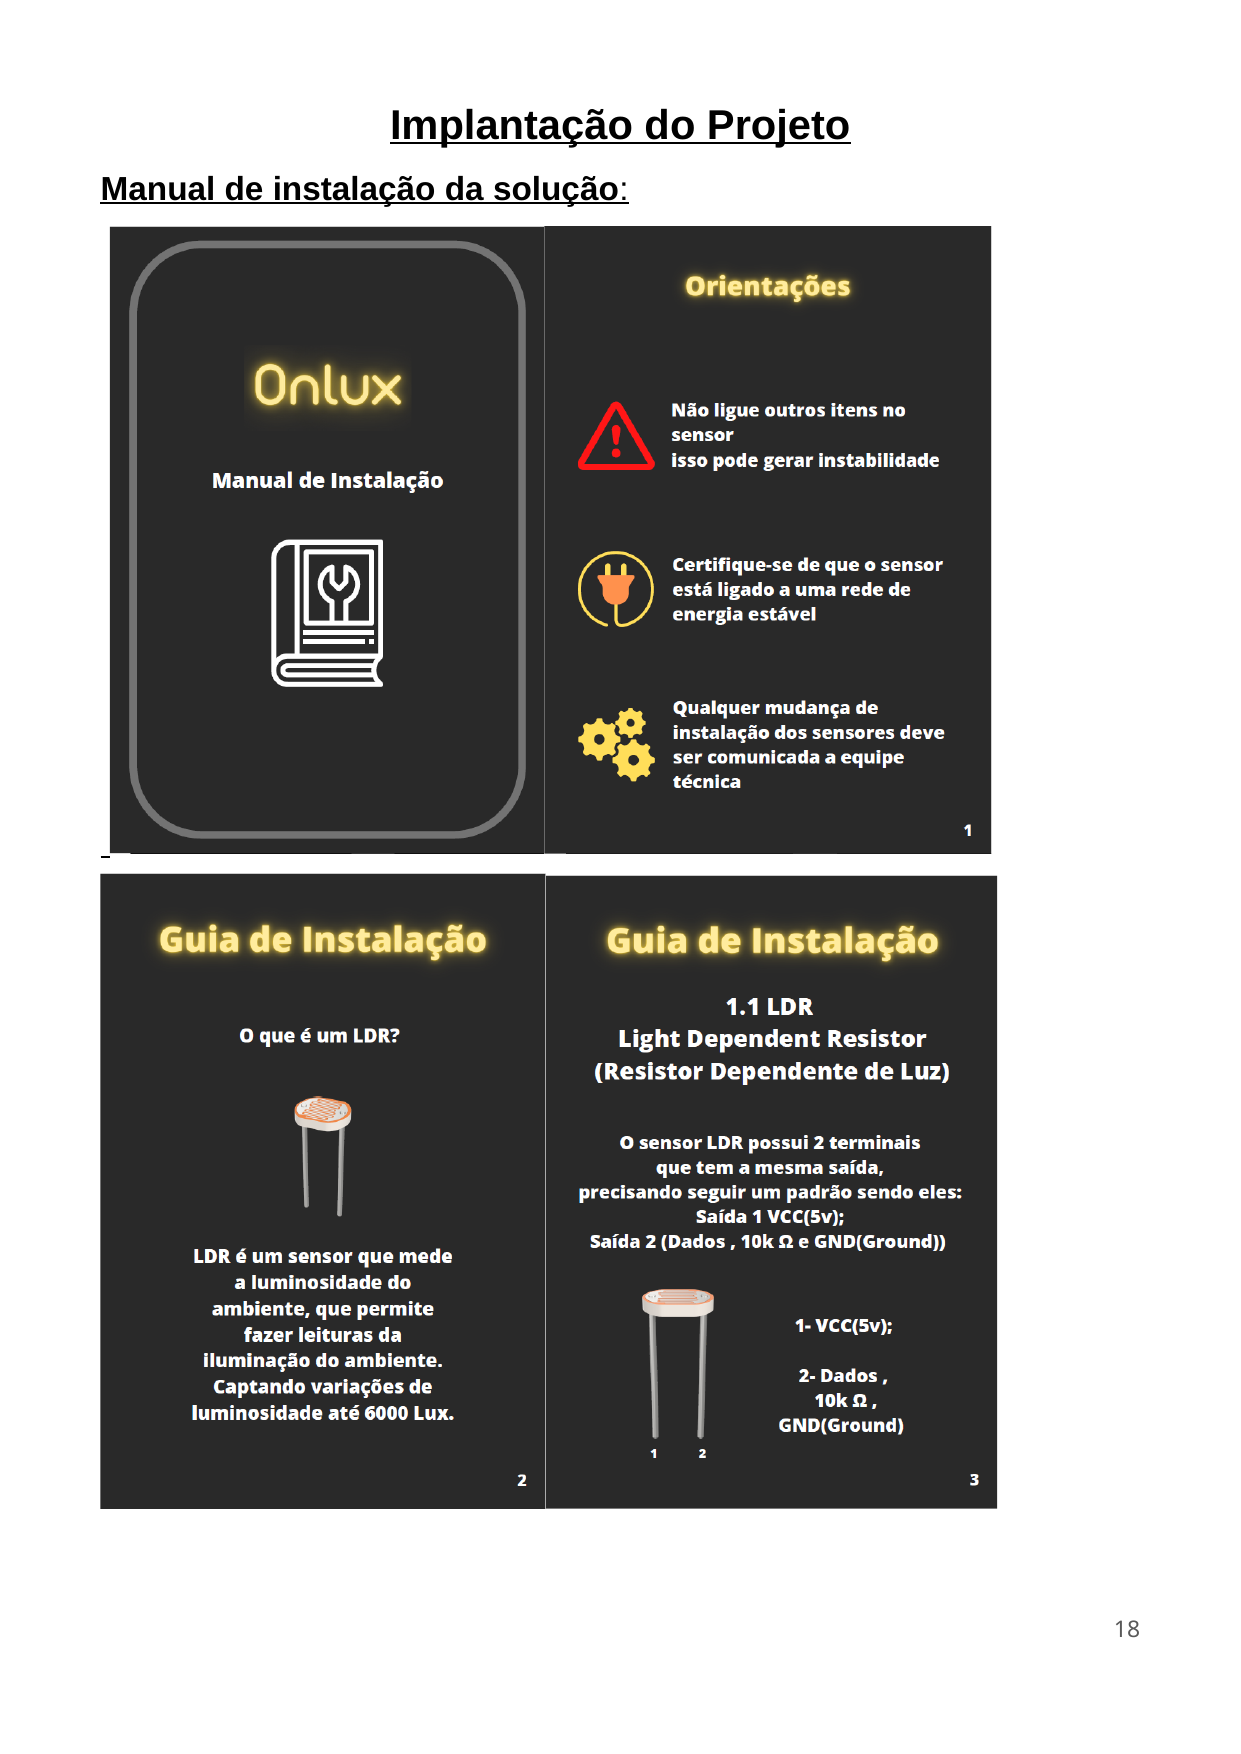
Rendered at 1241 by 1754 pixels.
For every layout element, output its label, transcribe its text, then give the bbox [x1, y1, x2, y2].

picture [109, 226, 992, 854]
text Manual de instalação da solução: [100, 169, 1140, 207]
text Implantação do Projeto [100, 100, 1140, 148]
picture [100, 873, 998, 1509]
